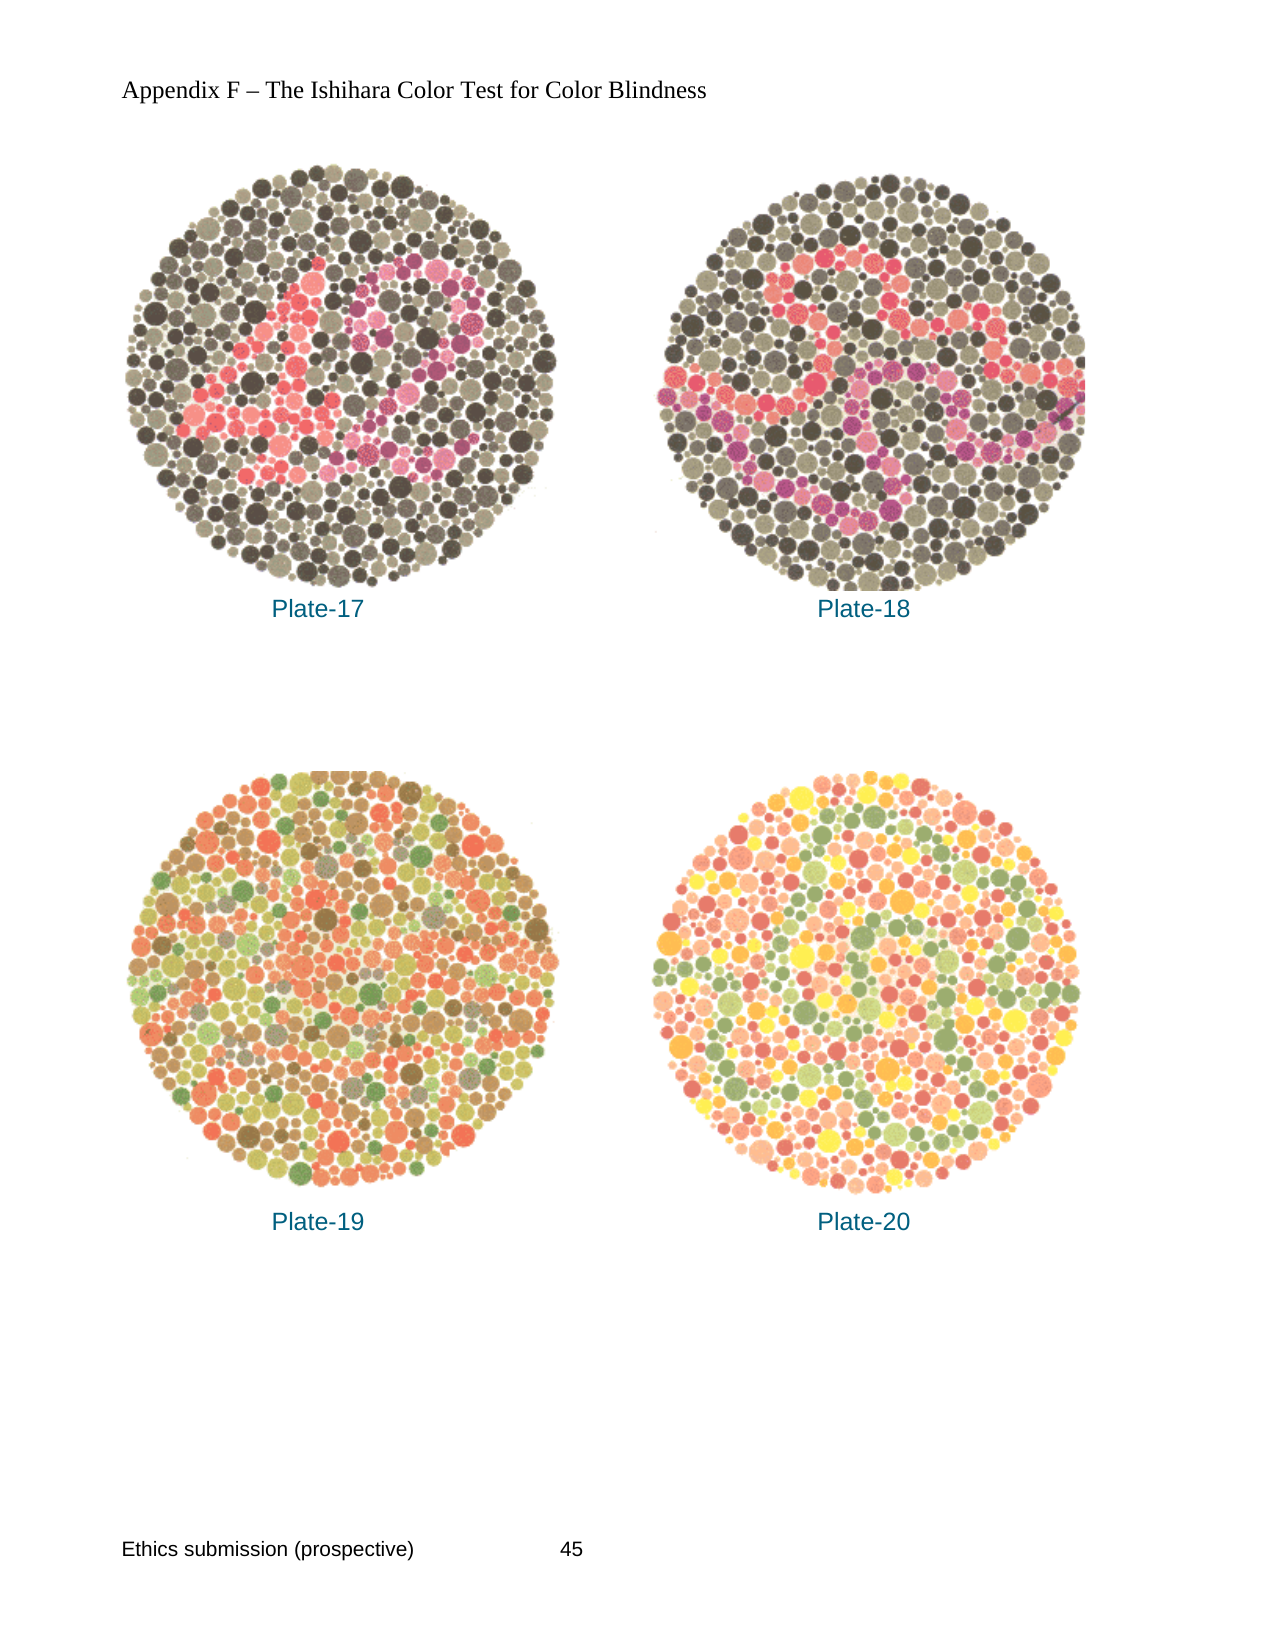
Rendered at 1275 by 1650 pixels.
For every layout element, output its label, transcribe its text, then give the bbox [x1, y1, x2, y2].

picture [646, 771, 1086, 1203]
picture [121, 159, 561, 591]
picture [121, 771, 561, 1203]
picture [646, 159, 1086, 591]
subtitle Plate-19 Plate-20 [196, 1207, 1153, 1235]
subtitle Plate-17 Plate-18 [196, 594, 1153, 623]
